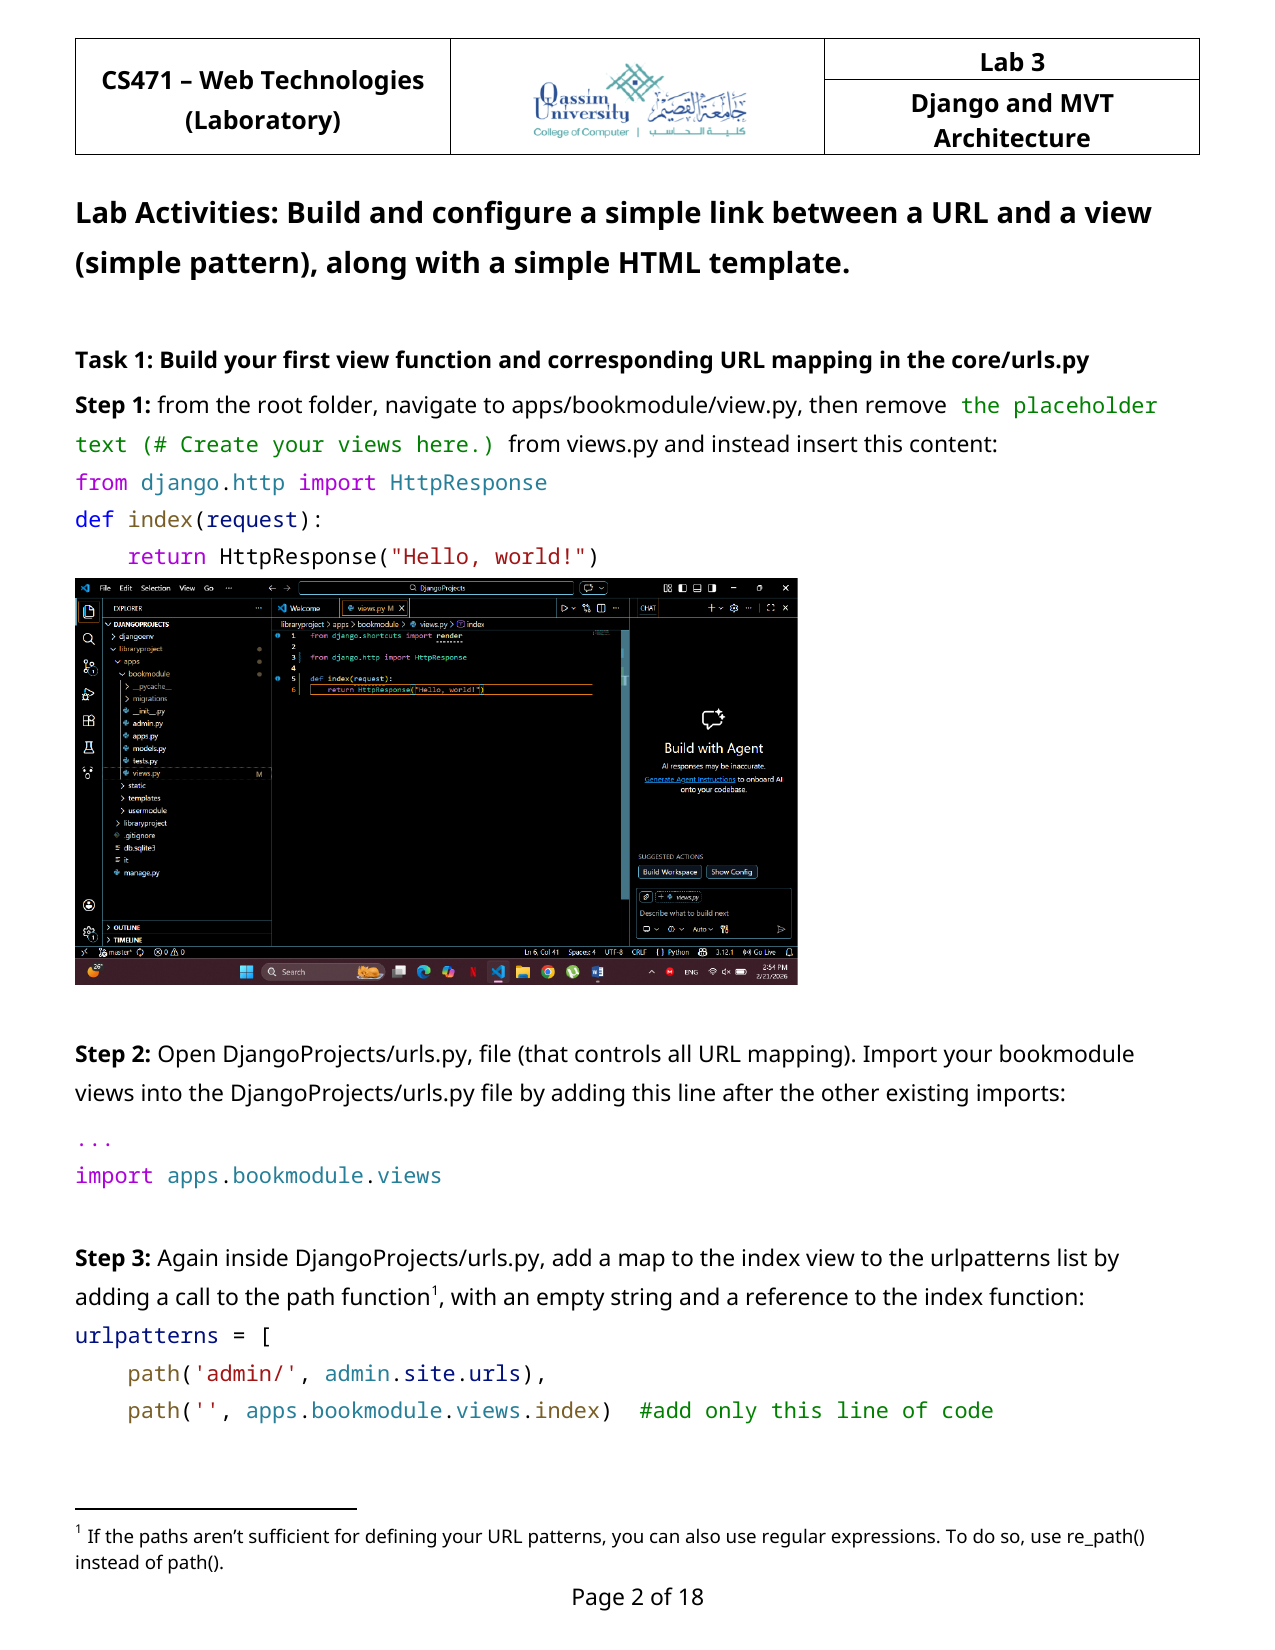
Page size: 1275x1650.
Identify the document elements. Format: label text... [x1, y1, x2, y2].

text def index(request): [75, 504, 1200, 534]
text path('admin/', admin.site.urls), [75, 1357, 1200, 1387]
picture [75, 578, 798, 985]
text return HttpResponse("Hello, world!") [75, 541, 1200, 571]
text path('', apps.bookmodule.views.index) #add only this line of code [75, 1395, 1200, 1424]
text Step 3: Again inside DjangoProjects/urls.py, add a map to the index view to the urlpatterns list by adding a call to the path function, with an empty string and a reference to the index function: [75, 1242, 1200, 1312]
text Step 2: Open DjangoProjects/urls.py, file (that controls all URL mapping). Import your bookmodule views into the DjangoProjects/urls.py file by adding this line after the other existing imports: [75, 1038, 1200, 1108]
text Task 1: Build your first view function and corresponding URL mapping in the core/urls.py [75, 343, 1200, 375]
text from django.http import HttpResponse [75, 467, 1200, 497]
text import apps.bookmodule.views [75, 1160, 1200, 1189]
text urlpatterns = [ [75, 1320, 1200, 1350]
text Lab Activities: Build and configure a simple link between a URL and a view (simple pattern), along with a simple HTML template. [75, 193, 1200, 282]
picture [524, 52, 751, 147]
text ... [75, 1122, 1200, 1152]
text Step 1: from the root folder, navigate to apps/bookmodule/view.py, then remove the placeholder text (# Create your views here.) from views.py and instead insert this content: [75, 389, 1200, 459]
